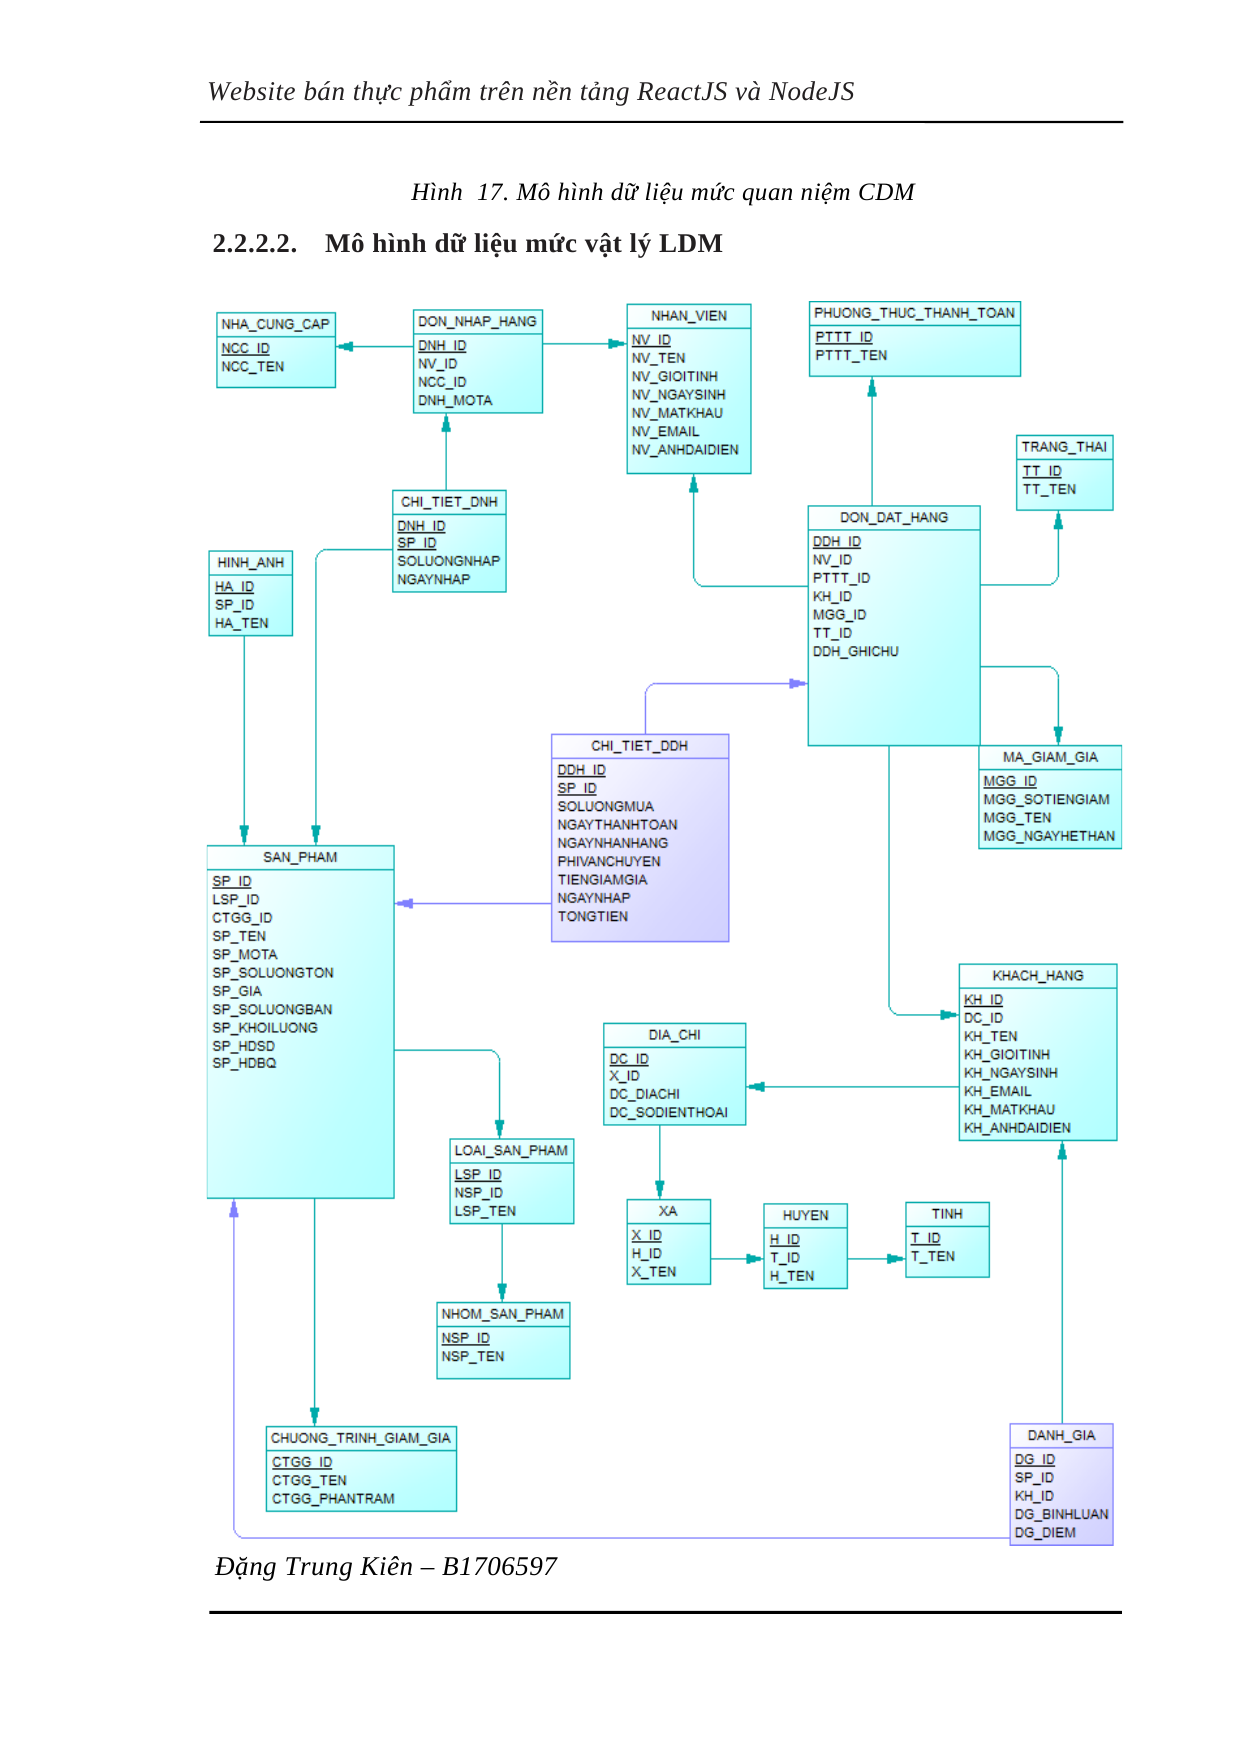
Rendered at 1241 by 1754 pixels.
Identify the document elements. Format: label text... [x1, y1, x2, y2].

list Mô hình dữ liệu mức vật lý LDM [212, 227, 1122, 258]
picture [206, 301, 1123, 1546]
text Hình 17. Mô hình dữ liệu mức quan niệm CDM [207, 177, 1122, 206]
